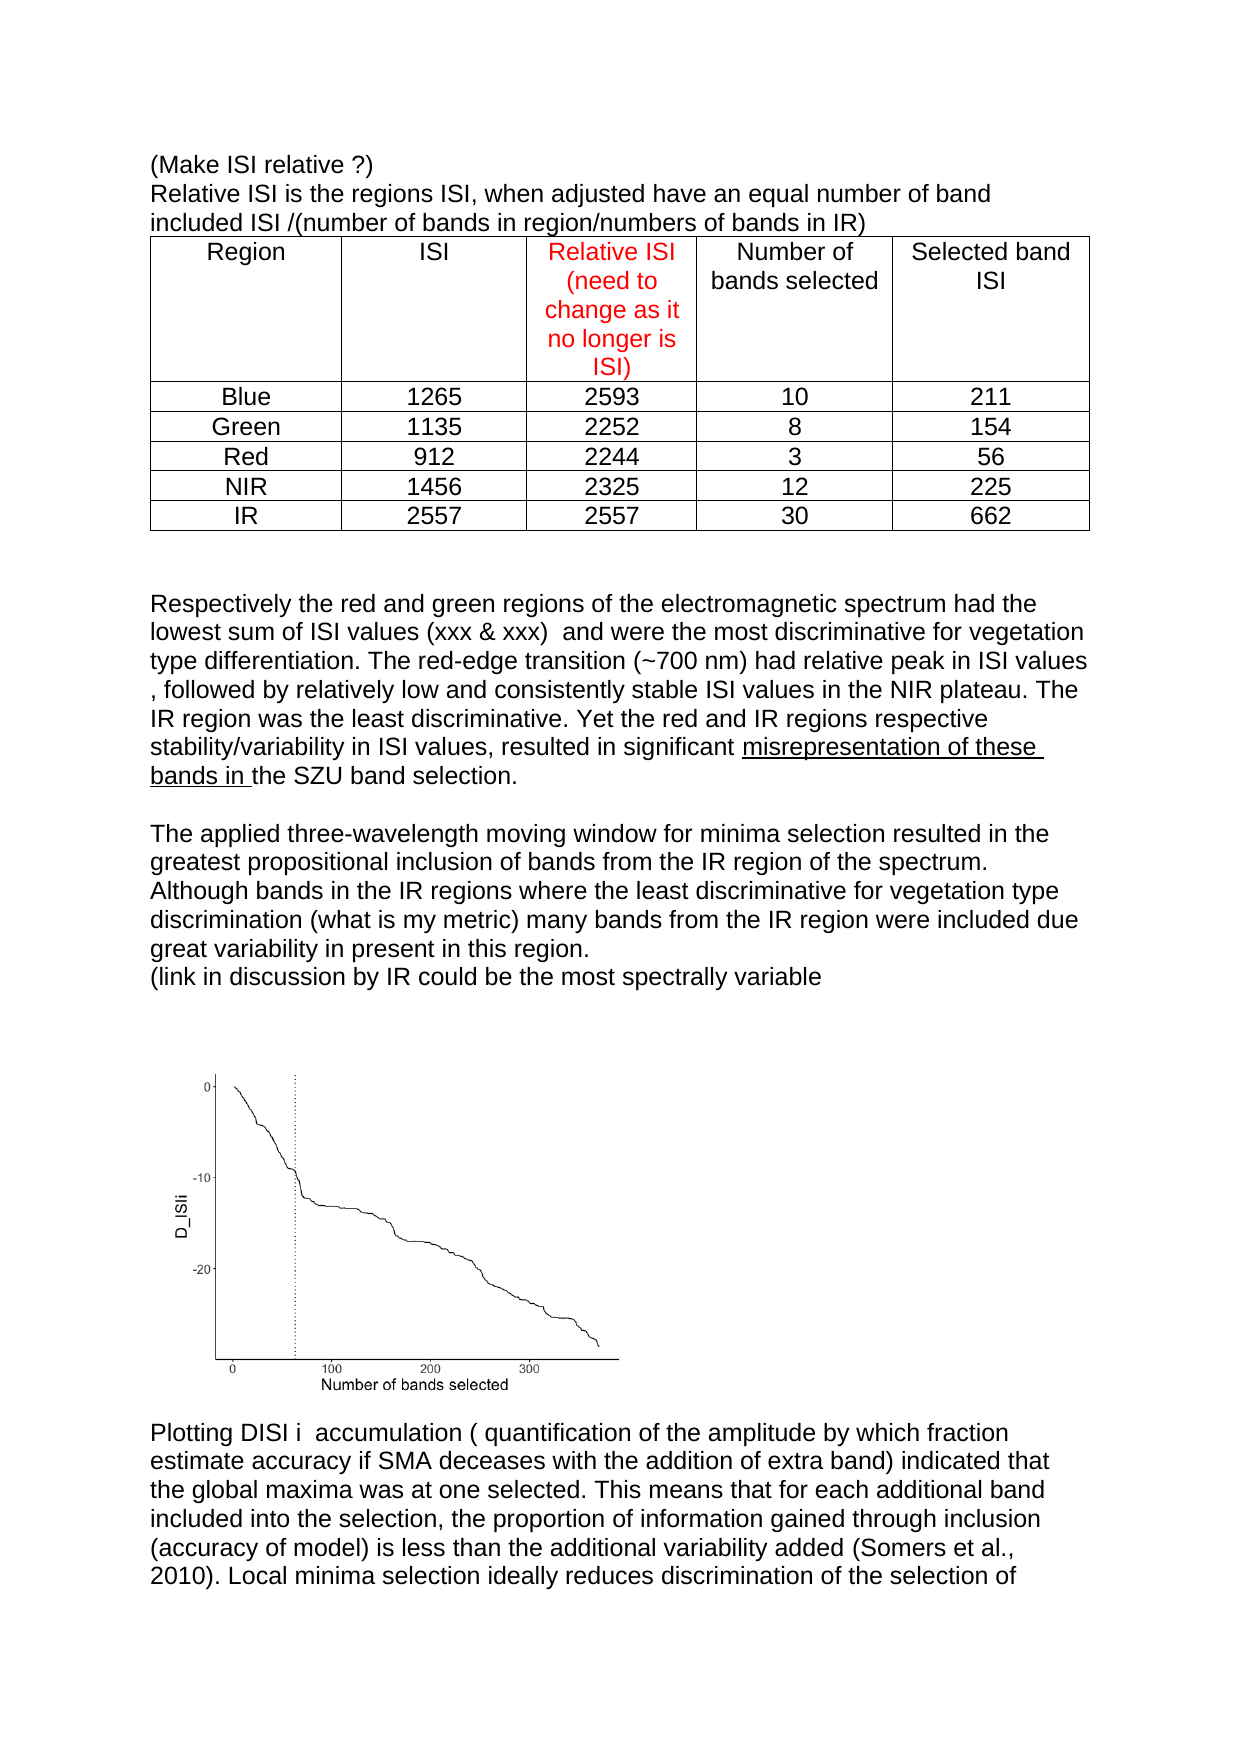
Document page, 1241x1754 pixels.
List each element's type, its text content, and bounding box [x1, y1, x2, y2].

table_cell Red [151, 442, 341, 470]
table_cell Green [151, 412, 341, 441]
table_cell NIR [151, 471, 341, 500]
table_cell 912 [342, 442, 526, 470]
table_cell 2557 [527, 501, 696, 530]
text (link in discussion by IR could be the most spectrally variable [150, 962, 1090, 991]
table_cell 56 [893, 442, 1089, 470]
table_cell 8 [697, 412, 892, 441]
table_cell 211 [893, 382, 1089, 411]
table_header Number of bands selected [697, 237, 892, 381]
table_cell IR [151, 501, 341, 530]
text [150, 1417, 1090, 1590]
table_cell 30 [697, 501, 892, 530]
table_cell 225 [893, 471, 1089, 500]
table_cell 2325 [527, 471, 696, 500]
table_cell 3 [697, 442, 892, 470]
table_header ISI [342, 237, 526, 381]
text Relative ISI is the regions ISI, when adjusted have an equal number of band included ISI /(number of bands in region/numbers of bands in IR) [150, 179, 1090, 236]
table_cell 12 [697, 471, 892, 500]
table_cell 1265 [342, 382, 526, 411]
text (Make ISI relative ?) [150, 150, 1090, 179]
table_header Region [151, 237, 341, 381]
table_cell 2557 [342, 501, 526, 530]
table_cell 2593 [527, 382, 696, 411]
table_cell 2244 [527, 442, 696, 470]
table_header Selected band ISI [893, 237, 1089, 381]
text The applied three-wavelength moving window for minima selection resulted in the greatest propositional inclusion of bands from the IR region of the spectrum. Although bands in the IR regions where the least discriminative for vegetation type discrimination (what is my metric) many bands from the IR region were included due great variability in present in this region. [150, 818, 1090, 962]
table_cell 154 [893, 412, 1089, 441]
table_header Relative ISI (need to change as it no longer is ISI) [527, 237, 696, 381]
table_cell 2252 [527, 412, 696, 441]
table_cell 1456 [342, 471, 526, 500]
table_cell 662 [893, 501, 1089, 530]
table_cell 10 [697, 382, 892, 411]
picture [150, 1048, 644, 1418]
table_cell Blue [151, 382, 341, 411]
text Respectively the red and green regions of the electromagnetic spectrum had the lowest sum of ISI values (xxx & xxx) and were the most discriminative for vegetation type differentiation. The red-edge transition (~700 nm) had relative peak in ISI values , followed by relatively low and consistently stable ISI values in the NIR plateau. The IR region was the least discriminative. Yet the red and IR regions respective stability/variability in ISI values, resulted in significant misrepresentation of these bands in the SZU band selection. [150, 588, 1090, 790]
table_cell 1135 [342, 412, 526, 441]
